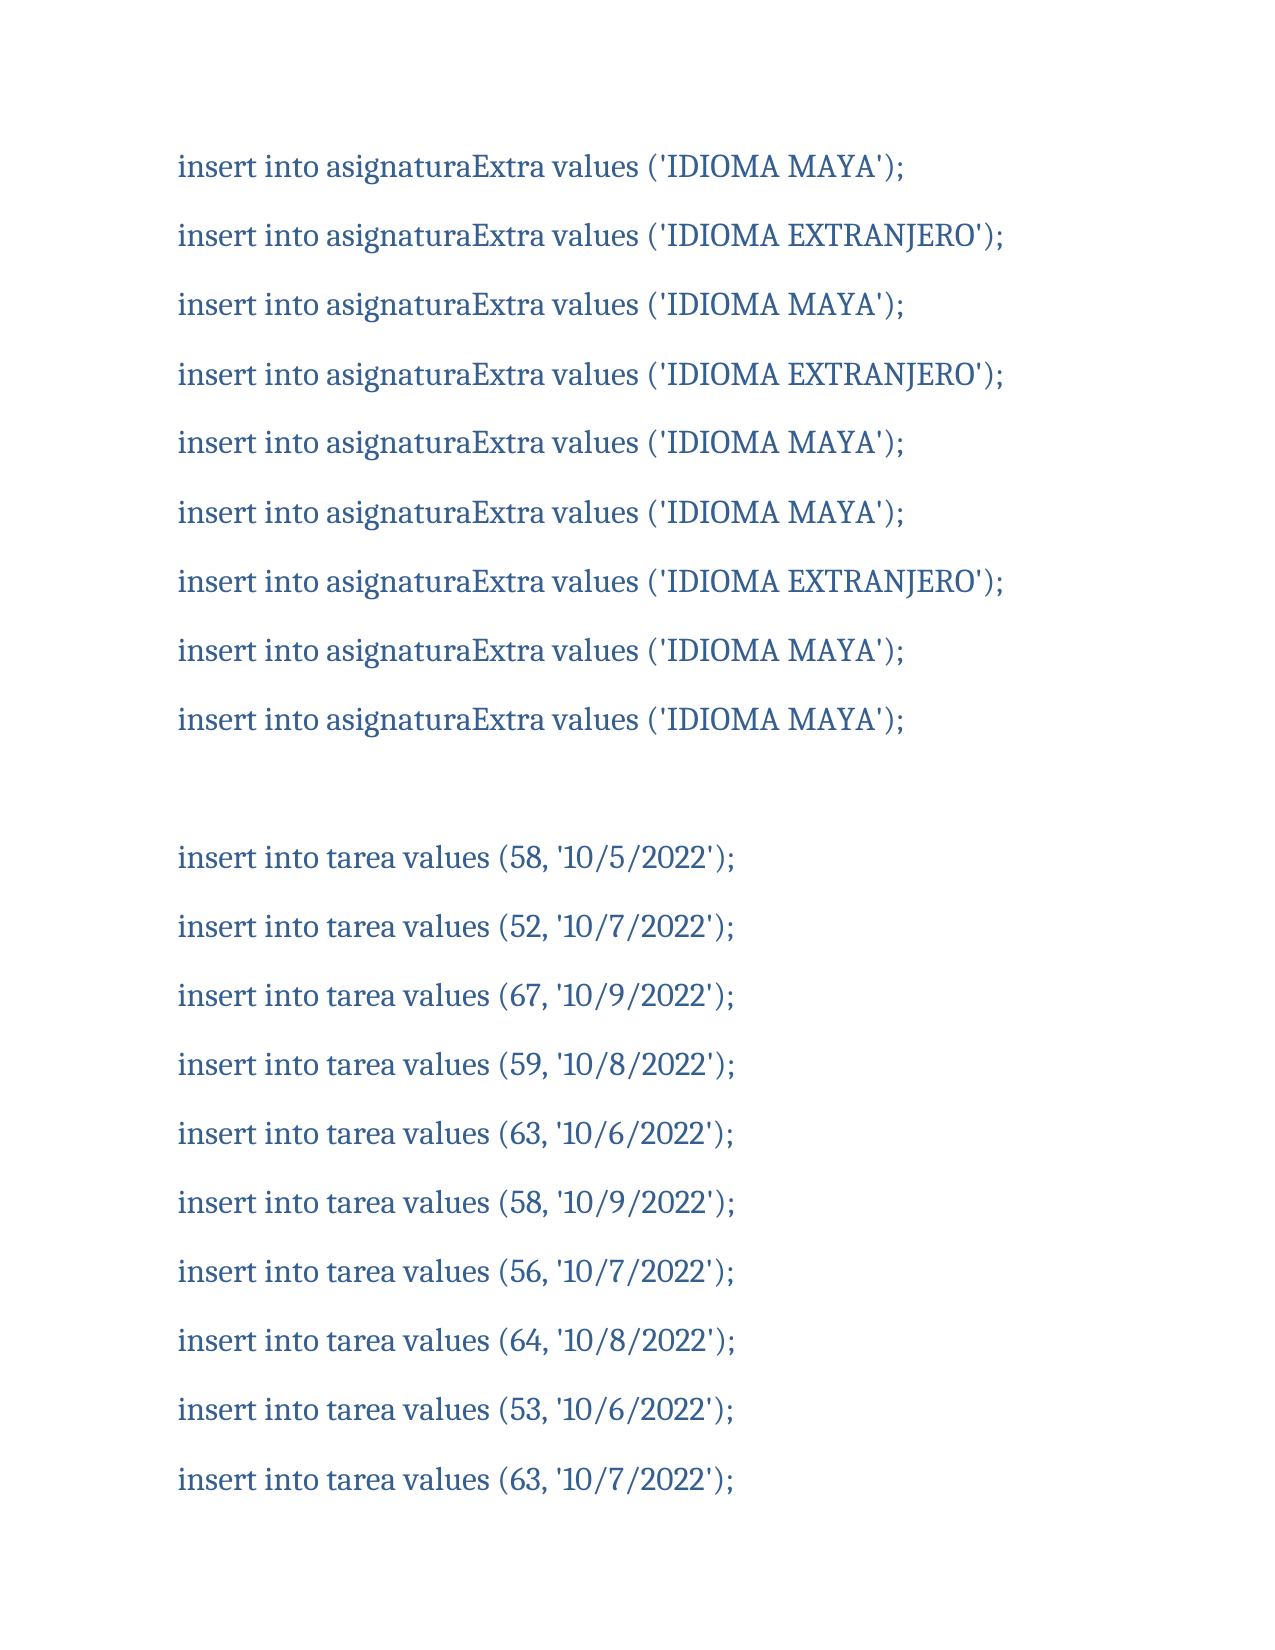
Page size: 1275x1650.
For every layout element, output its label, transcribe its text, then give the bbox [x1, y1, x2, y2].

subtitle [177, 286, 1098, 324]
subtitle insert into asignaturaExtra values ('IDIOMA EXTRANJERO'); [177, 355, 1098, 393]
subtitle insert into tarea values (58, '10/5/2022'); [177, 838, 1098, 877]
subtitle insert into tarea values (52, '10/7/2022'); [177, 907, 1098, 946]
subtitle insert into asignaturaExtra values ('IDIOMA EXTRANJERO'); [177, 217, 1098, 255]
subtitle insert into asignaturaExtra values ('IDIOMA MAYA'); [177, 631, 1098, 669]
subtitle insert into asignaturaExtra values ('IDIOMA MAYA'); [177, 424, 1098, 462]
subtitle insert into tarea values (58, '10/9/2022'); [177, 1184, 1098, 1222]
subtitle insert into tarea values (64, '10/8/2022'); [177, 1322, 1098, 1360]
subtitle insert into asignaturaExtra values ('IDIOMA EXTRANJERO'); [177, 562, 1098, 600]
subtitle insert into tarea values (53, '10/6/2022'); [177, 1391, 1098, 1429]
subtitle insert into tarea values (59, '10/8/2022'); [177, 1046, 1098, 1084]
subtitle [177, 148, 1098, 186]
subtitle insert into asignaturaExtra values ('IDIOMA MAYA'); [177, 700, 1098, 738]
subtitle insert into asignaturaExtra values ('IDIOMA MAYA'); [177, 493, 1098, 531]
subtitle insert into tarea values (67, '10/9/2022'); [177, 976, 1098, 1015]
subtitle insert into tarea values (63, '10/6/2022'); [177, 1114, 1098, 1153]
subtitle insert into tarea values (56, '10/7/2022'); [177, 1253, 1098, 1291]
subtitle insert into tarea values (63, '10/7/2022'); [177, 1460, 1098, 1498]
